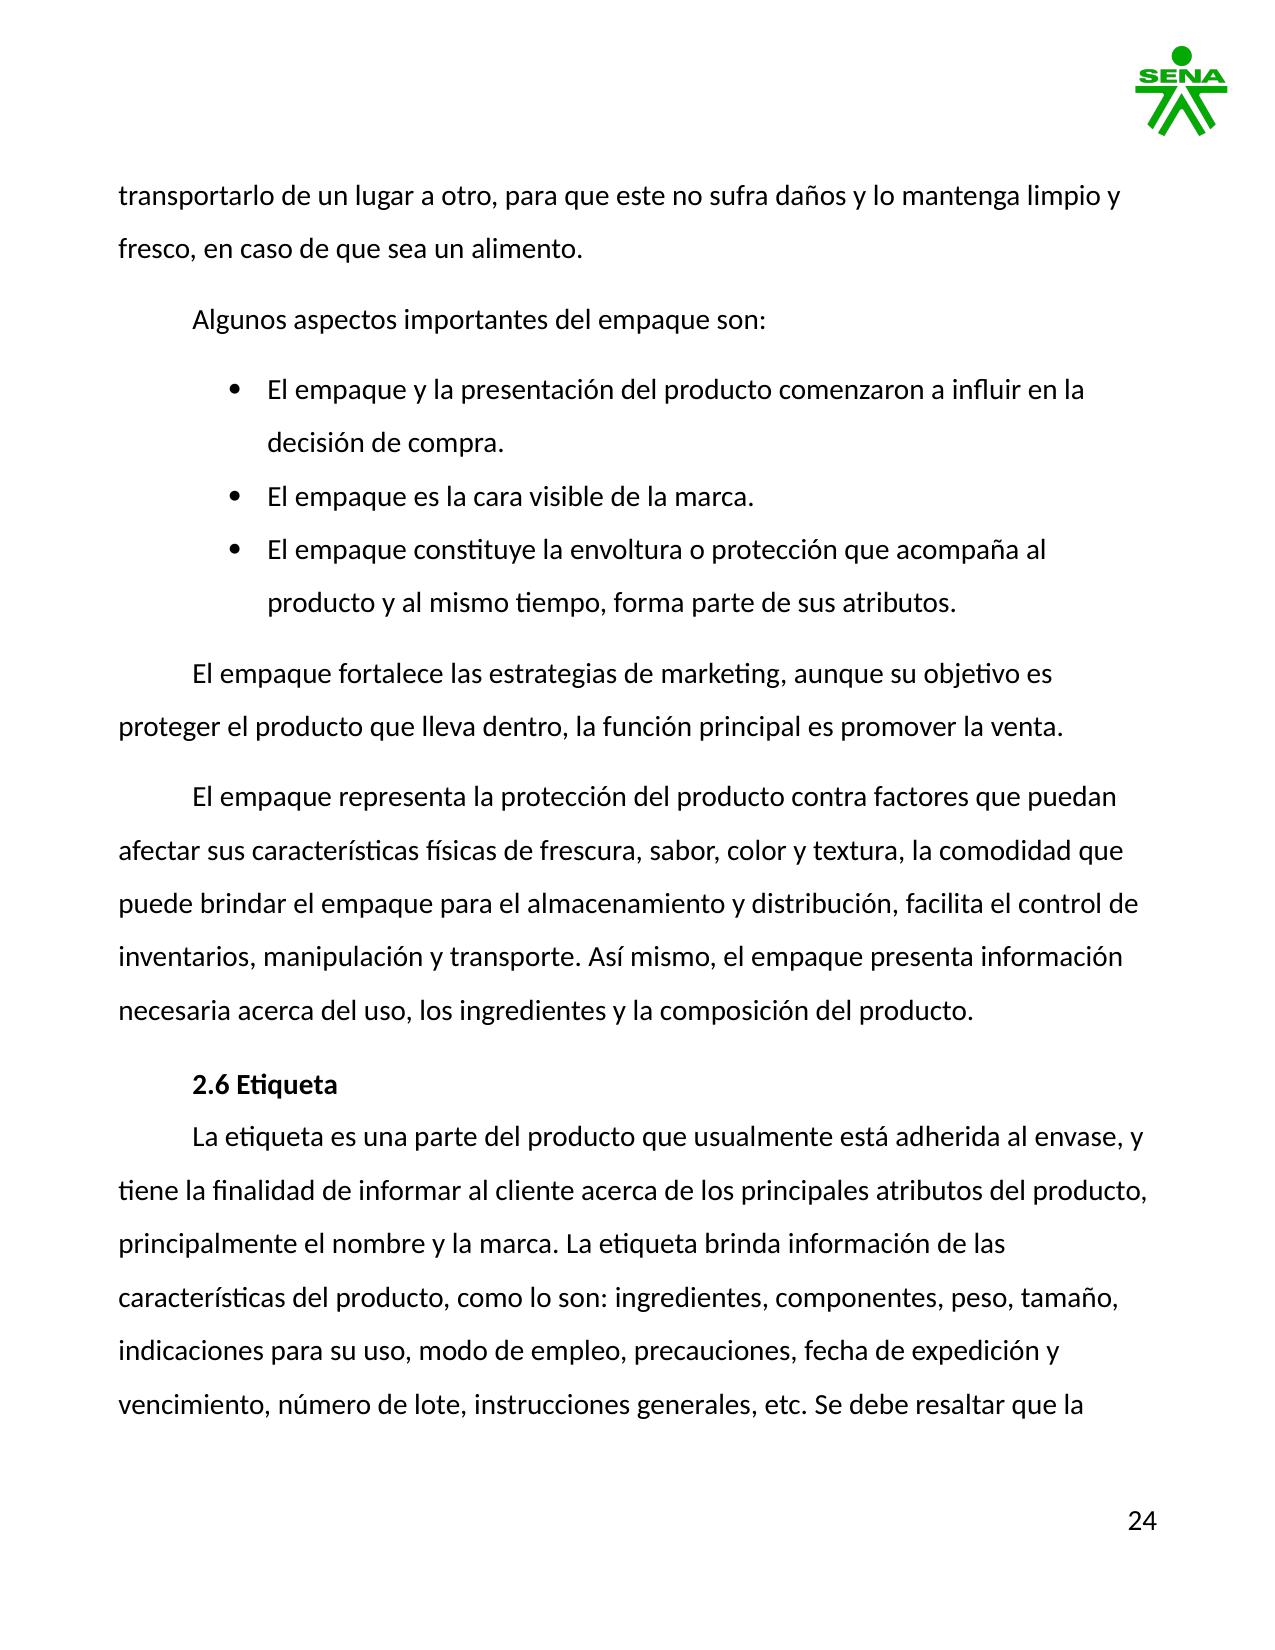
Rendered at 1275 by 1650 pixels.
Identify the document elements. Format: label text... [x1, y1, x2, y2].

text Algunos aspectos importantes del empaque son: [118, 301, 1157, 336]
list El empaque constituye la envoltura o protección que acompaña al producto y al mismo tiempo, forma parte de sus atributos. [229, 531, 1157, 620]
list El empaque y la presentación del producto comenzaron a influir en la decisión de compra. [229, 371, 1157, 460]
text El empaque fortalece las estrategias de marketing, aunque su objetivo es proteger el producto que lleva dentro, la función principal es promover la venta. [118, 655, 1157, 744]
picture [1135, 46, 1228, 136]
list El empaque es la cara visible de la marca. [229, 478, 1157, 513]
subtitle Etiqueta [192, 1066, 1157, 1102]
text El empaque representa la protección del producto contra factores que puedan afectar sus características físicas de frescura, sabor, color y textura, la comodidad que puede brindar el empaque para el almacenamiento y distribución, facilita el control de inventarios, manipulación y transporte. Así mismo, el empaque presenta información necesaria acerca del uso, los ingredientes y la composición del producto. [118, 778, 1157, 1028]
